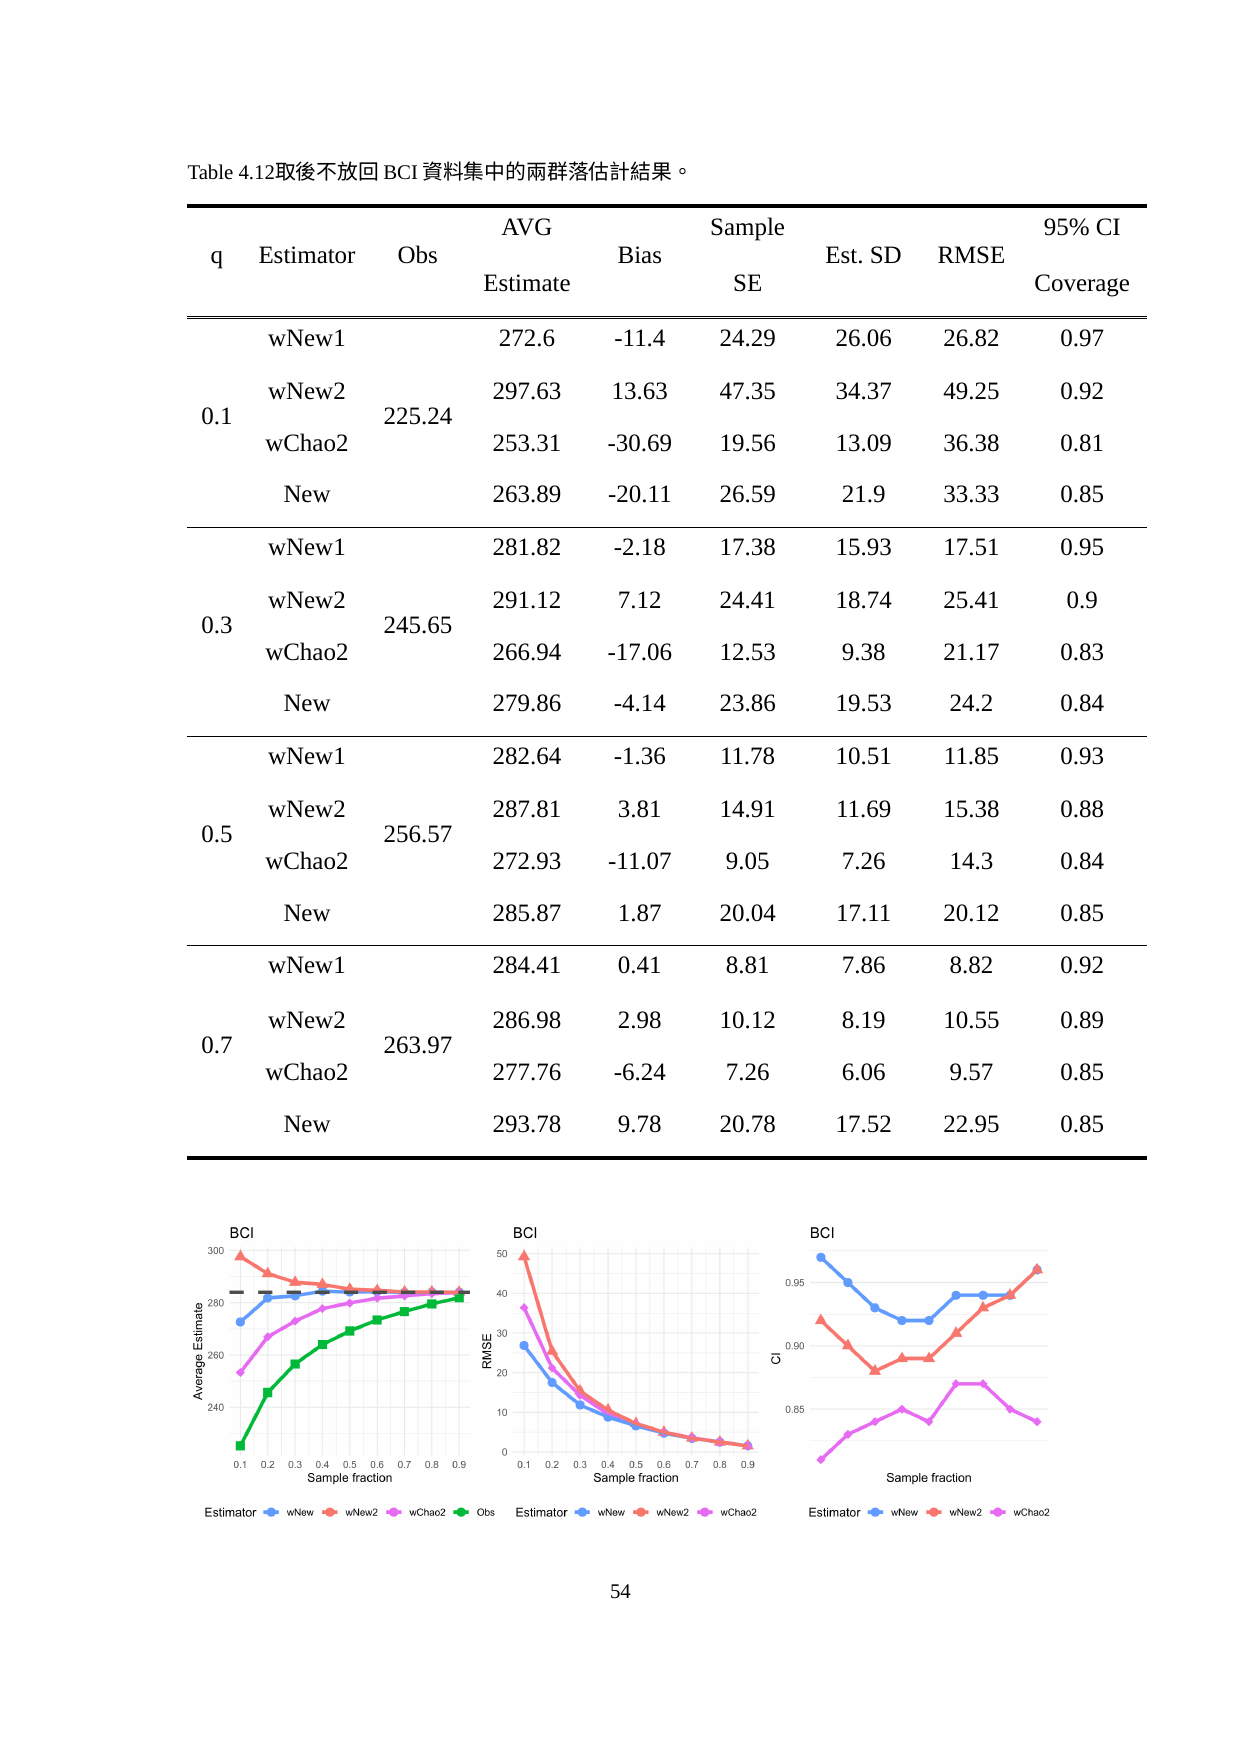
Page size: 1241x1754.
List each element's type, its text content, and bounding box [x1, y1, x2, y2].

table_cell 34.37 [801, 370, 926, 423]
table_cell 263.89 [468, 475, 586, 527]
picture [187, 1222, 1053, 1534]
table_cell wChao2 [246, 633, 367, 684]
table_cell -11.07 [586, 842, 693, 893]
table_cell 286.98 [468, 998, 586, 1053]
table_cell 277.76 [468, 1053, 586, 1104]
table_cell wNew1 [246, 737, 367, 789]
table_cell 0.85 [1017, 1105, 1147, 1156]
table_cell 8.19 [801, 998, 926, 1053]
table_header Bias [586, 208, 693, 316]
table_cell 20.04 [694, 893, 801, 945]
table_header AVG Estimate [468, 208, 586, 316]
table_cell 19.53 [801, 684, 926, 736]
table_cell 0.85 [1017, 1053, 1147, 1104]
table_cell 26.82 [926, 319, 1017, 370]
table_cell 20.12 [926, 893, 1017, 945]
table_cell 263.97 [368, 946, 468, 1156]
table_cell 225.24 [368, 319, 468, 527]
table_cell 0.89 [1017, 998, 1147, 1053]
table_cell -4.14 [586, 684, 693, 736]
table_cell 36.38 [926, 423, 1017, 475]
table_cell 0.83 [1017, 633, 1147, 684]
table_cell -20.11 [586, 475, 693, 527]
table_cell 287.81 [468, 789, 586, 842]
table_cell 253.31 [468, 423, 586, 475]
table_cell wNew1 [246, 528, 367, 579]
table_cell 47.35 [694, 370, 801, 423]
table_cell 0.7 [187, 946, 246, 1156]
table_cell 14.3 [926, 842, 1017, 893]
table_cell -6.24 [586, 1053, 693, 1104]
table_cell 0.97 [1017, 319, 1147, 370]
table_cell 281.82 [468, 528, 586, 579]
table_cell 19.56 [694, 423, 801, 475]
table_cell 12.53 [694, 633, 801, 684]
table_cell 24.29 [694, 319, 801, 370]
table_cell 256.57 [368, 737, 468, 945]
table_cell 0.85 [1017, 475, 1147, 527]
table_cell 0.5 [187, 737, 246, 945]
table_cell 0.41 [586, 946, 693, 998]
table_cell wNew2 [246, 789, 367, 842]
table_cell 22.95 [926, 1105, 1017, 1156]
table_cell 0.92 [1017, 946, 1147, 998]
table_cell 25.41 [926, 580, 1017, 632]
table_header Est. SD [801, 208, 926, 316]
table_header Estimator [246, 208, 367, 316]
table_cell 272.93 [468, 842, 586, 893]
table_cell 8.82 [926, 946, 1017, 998]
table_cell 13.63 [586, 370, 693, 423]
table_cell 11.69 [801, 789, 926, 842]
table_cell 17.38 [694, 528, 801, 579]
table_cell wChao2 [246, 423, 367, 475]
table_cell 0.95 [1017, 528, 1147, 579]
table_cell 21.9 [801, 475, 926, 527]
table_cell 245.65 [368, 528, 468, 736]
table_cell 1.87 [586, 893, 693, 945]
table_cell 0.84 [1017, 684, 1147, 736]
table_cell 297.63 [468, 370, 586, 423]
table_cell 272.6 [468, 319, 586, 370]
table_cell wNew2 [246, 580, 367, 632]
table_cell 33.33 [926, 475, 1017, 527]
table_cell 0.3 [187, 528, 246, 736]
table_cell wChao2 [246, 842, 367, 893]
table_cell 10.12 [694, 998, 801, 1053]
table_cell 17.51 [926, 528, 1017, 579]
table_cell 284.41 [468, 946, 586, 998]
table_cell 24.41 [694, 580, 801, 632]
table_cell wNew1 [246, 319, 367, 370]
table_header RMSE [926, 208, 1017, 316]
table_cell 0.93 [1017, 737, 1147, 789]
table_cell 21.17 [926, 633, 1017, 684]
table_cell 10.51 [801, 737, 926, 789]
table_cell 0.88 [1017, 789, 1147, 842]
table_cell 7.26 [694, 1053, 801, 1104]
table_cell -30.69 [586, 423, 693, 475]
table_cell 7.86 [801, 946, 926, 998]
table_cell 9.38 [801, 633, 926, 684]
table_cell 23.86 [694, 684, 801, 736]
text Table 4.12取後不放回BCI資料集中的兩群落估計結果。 [187, 152, 1053, 189]
table_header Sample SE [694, 208, 801, 316]
table_cell 13.09 [801, 423, 926, 475]
table_cell 0.92 [1017, 370, 1147, 423]
table_cell 9.05 [694, 842, 801, 893]
table_cell 26.06 [801, 319, 926, 370]
table_header q [187, 208, 246, 316]
table_cell wNew2 [246, 998, 367, 1053]
table_cell 18.74 [801, 580, 926, 632]
table_cell wChao2 [246, 1053, 367, 1104]
table_cell New [246, 684, 367, 736]
table_cell wNew2 [246, 370, 367, 423]
table_cell 20.78 [694, 1105, 801, 1156]
table_cell 9.57 [926, 1053, 1017, 1104]
table_cell 49.25 [926, 370, 1017, 423]
table_cell 10.55 [926, 998, 1017, 1053]
table_cell 293.78 [468, 1105, 586, 1156]
table_cell 15.93 [801, 528, 926, 579]
table_cell 0.1 [187, 319, 246, 527]
table_cell -1.36 [586, 737, 693, 789]
table_cell -17.06 [586, 633, 693, 684]
table_cell 2.98 [586, 998, 693, 1053]
table_cell 7.26 [801, 842, 926, 893]
table_cell 24.2 [926, 684, 1017, 736]
table_cell 17.11 [801, 893, 926, 945]
table_cell 14.91 [694, 789, 801, 842]
table_cell -2.18 [586, 528, 693, 579]
table_cell 8.81 [694, 946, 801, 998]
table_cell 0.85 [1017, 893, 1147, 945]
table_cell 9.78 [586, 1105, 693, 1156]
table_cell New [246, 1105, 367, 1156]
table_cell 0.9 [1017, 580, 1147, 632]
table_header Obs [368, 208, 468, 316]
table_cell -11.4 [586, 319, 693, 370]
table_cell wNew1 [246, 946, 367, 998]
table_cell 6.06 [801, 1053, 926, 1104]
table_cell 282.64 [468, 737, 586, 789]
table_cell 3.81 [586, 789, 693, 842]
table_cell New [246, 475, 367, 527]
table_cell 26.59 [694, 475, 801, 527]
table_cell New [246, 893, 367, 945]
table_cell 279.86 [468, 684, 586, 736]
table_cell 11.78 [694, 737, 801, 789]
table_cell 291.12 [468, 580, 586, 632]
table_header 95% CI Coverage [1017, 208, 1147, 316]
table_cell 0.84 [1017, 842, 1147, 893]
table_cell 0.81 [1017, 423, 1147, 475]
table_cell 15.38 [926, 789, 1017, 842]
table_cell 7.12 [586, 580, 693, 632]
table_cell 11.85 [926, 737, 1017, 789]
table_cell 266.94 [468, 633, 586, 684]
table_cell 285.87 [468, 893, 586, 945]
table_cell 17.52 [801, 1105, 926, 1156]
